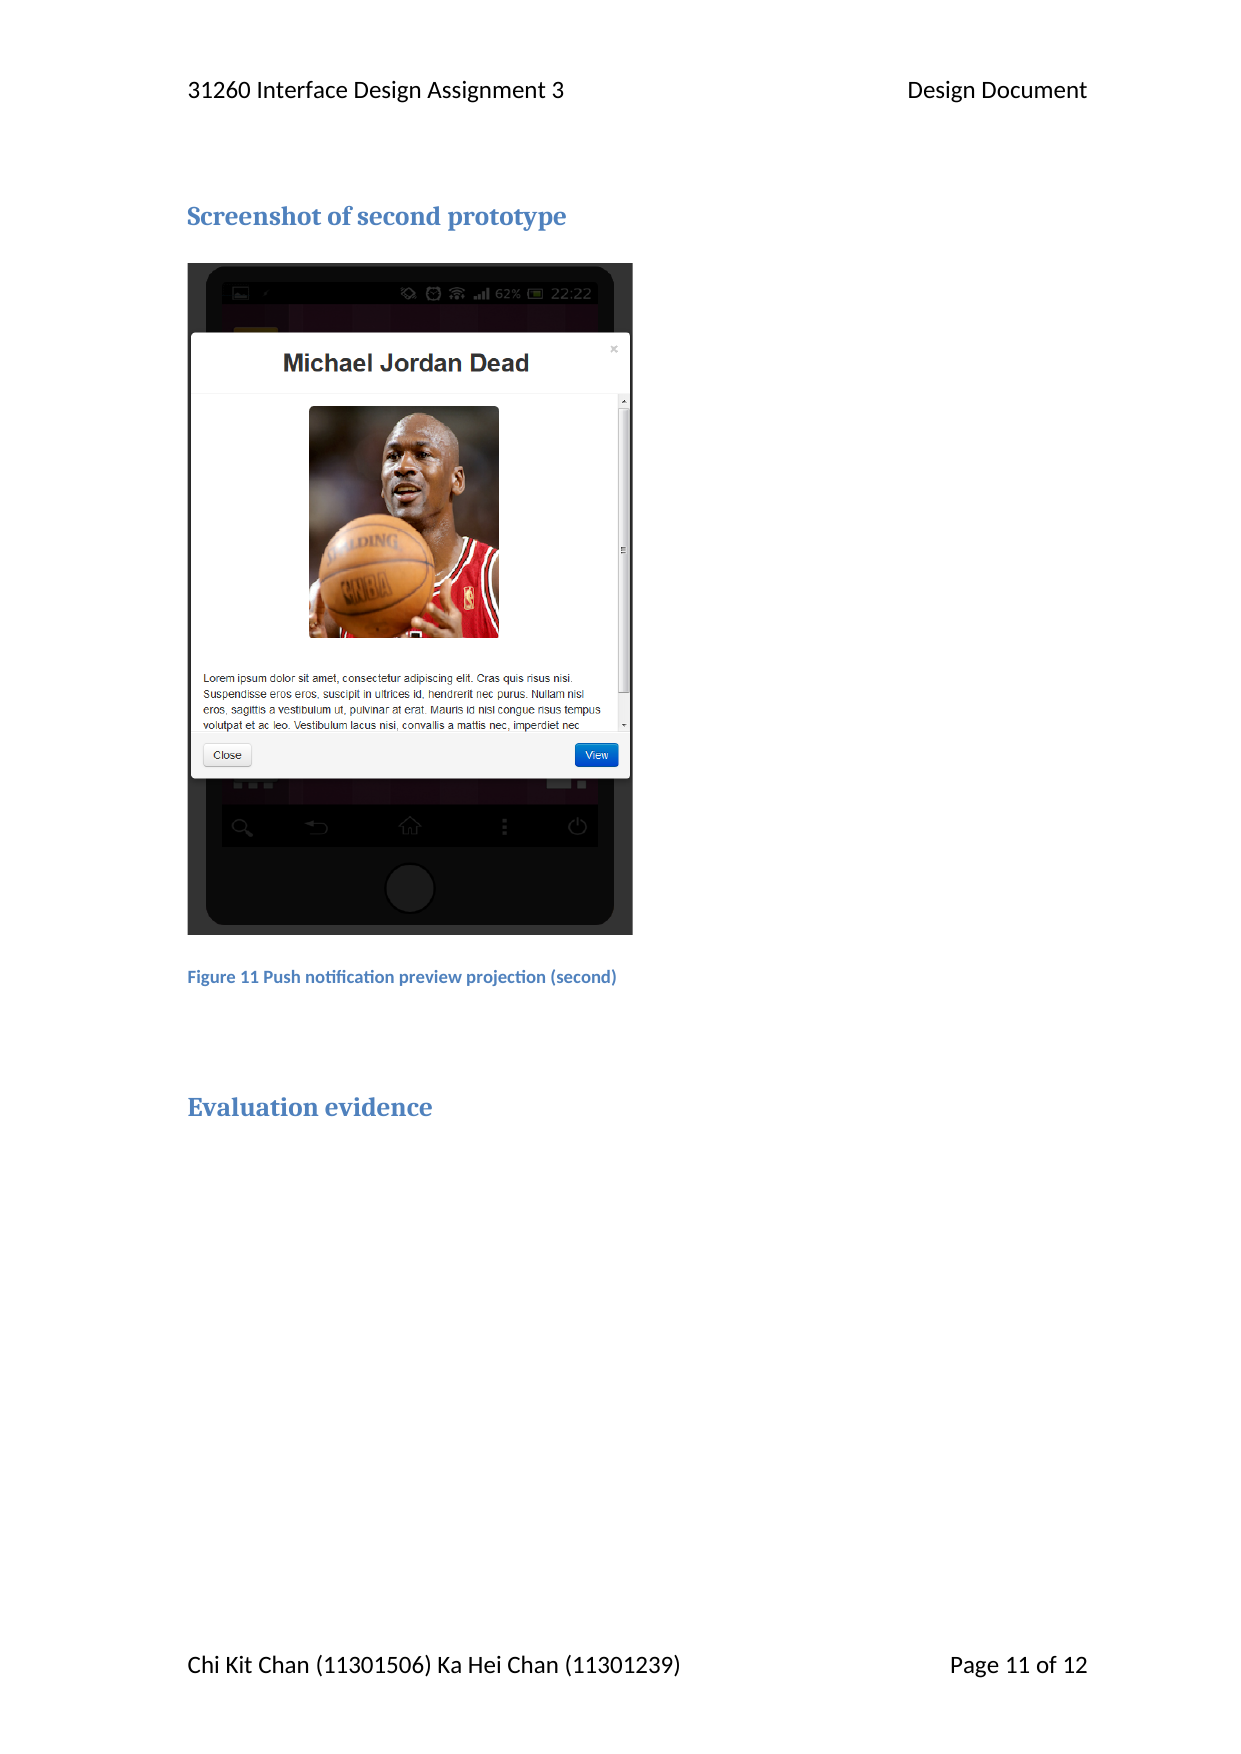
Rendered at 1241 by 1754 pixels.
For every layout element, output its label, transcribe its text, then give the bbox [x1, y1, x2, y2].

picture [187, 263, 633, 935]
subtitle Evaluation evidence [187, 1092, 1053, 1123]
subtitle Screenshot of second prototype [187, 201, 1053, 232]
